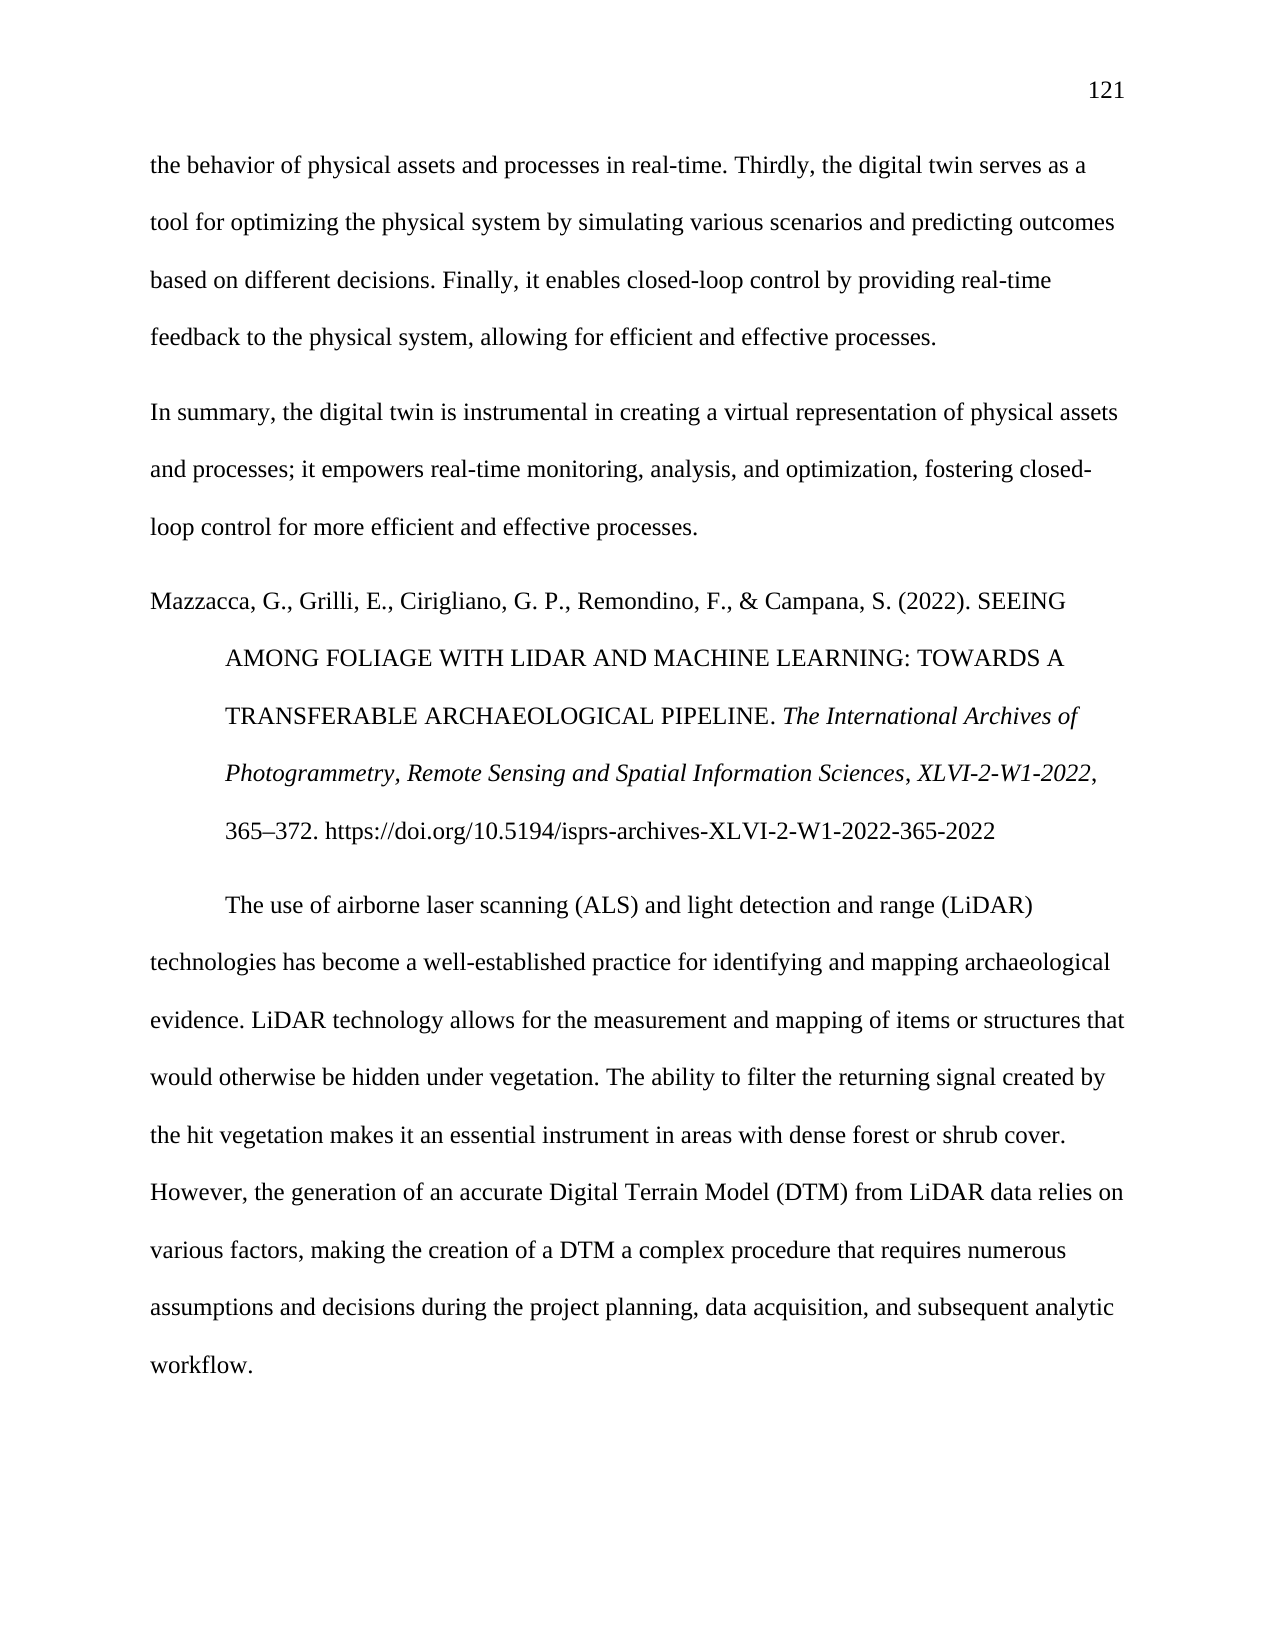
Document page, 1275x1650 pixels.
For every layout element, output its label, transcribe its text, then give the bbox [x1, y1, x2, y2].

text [150, 150, 1125, 351]
text The use of airborne laser scanning (ALS) and light detection and range (LiDAR) technologies has become a well-established practice for identifying and mapping archaeological evidence. LiDAR technology allows for the measurement and mapping of items or structures that would otherwise be hidden under vegetation. The ability to filter the returning signal created by the hit vegetation makes it an essential instrument in areas with dense forest or shrub cover. However, the generation of an accurate Digital Terrain Model (DTM) from LiDAR data relies on various factors, making the creation of a DTM a complex procedure that requires numerous assumptions and decisions during the project planning, data acquisition, and subsequent analytic workflow. [150, 890, 1125, 1379]
text In summary, the digital twin is instrumental in creating a virtual representation of physical assets and processes; it empowers real-time monitoring, analysis, and optimization, fostering closed-loop control for more efficient and effective processes. [150, 397, 1125, 540]
text Mazzacca, G., Grilli, E., Cirigliano, G. P., Remondino, F., & Campana, S. (2022). SEEING AMONG FOLIAGE WITH LIDAR AND MACHINE LEARNING: TOWARDS A TRANSFERABLE ARCHAEOLOGICAL PIPELINE. The International Archives of Photogrammetry, Remote Sensing and Spatial Information Sciences, XLVI-2-W1-2022, 365–372. https://doi.org/10.5194/isprs-archives-XLVI-2-W1-2022-365-2022 [85, 586, 1125, 844]
